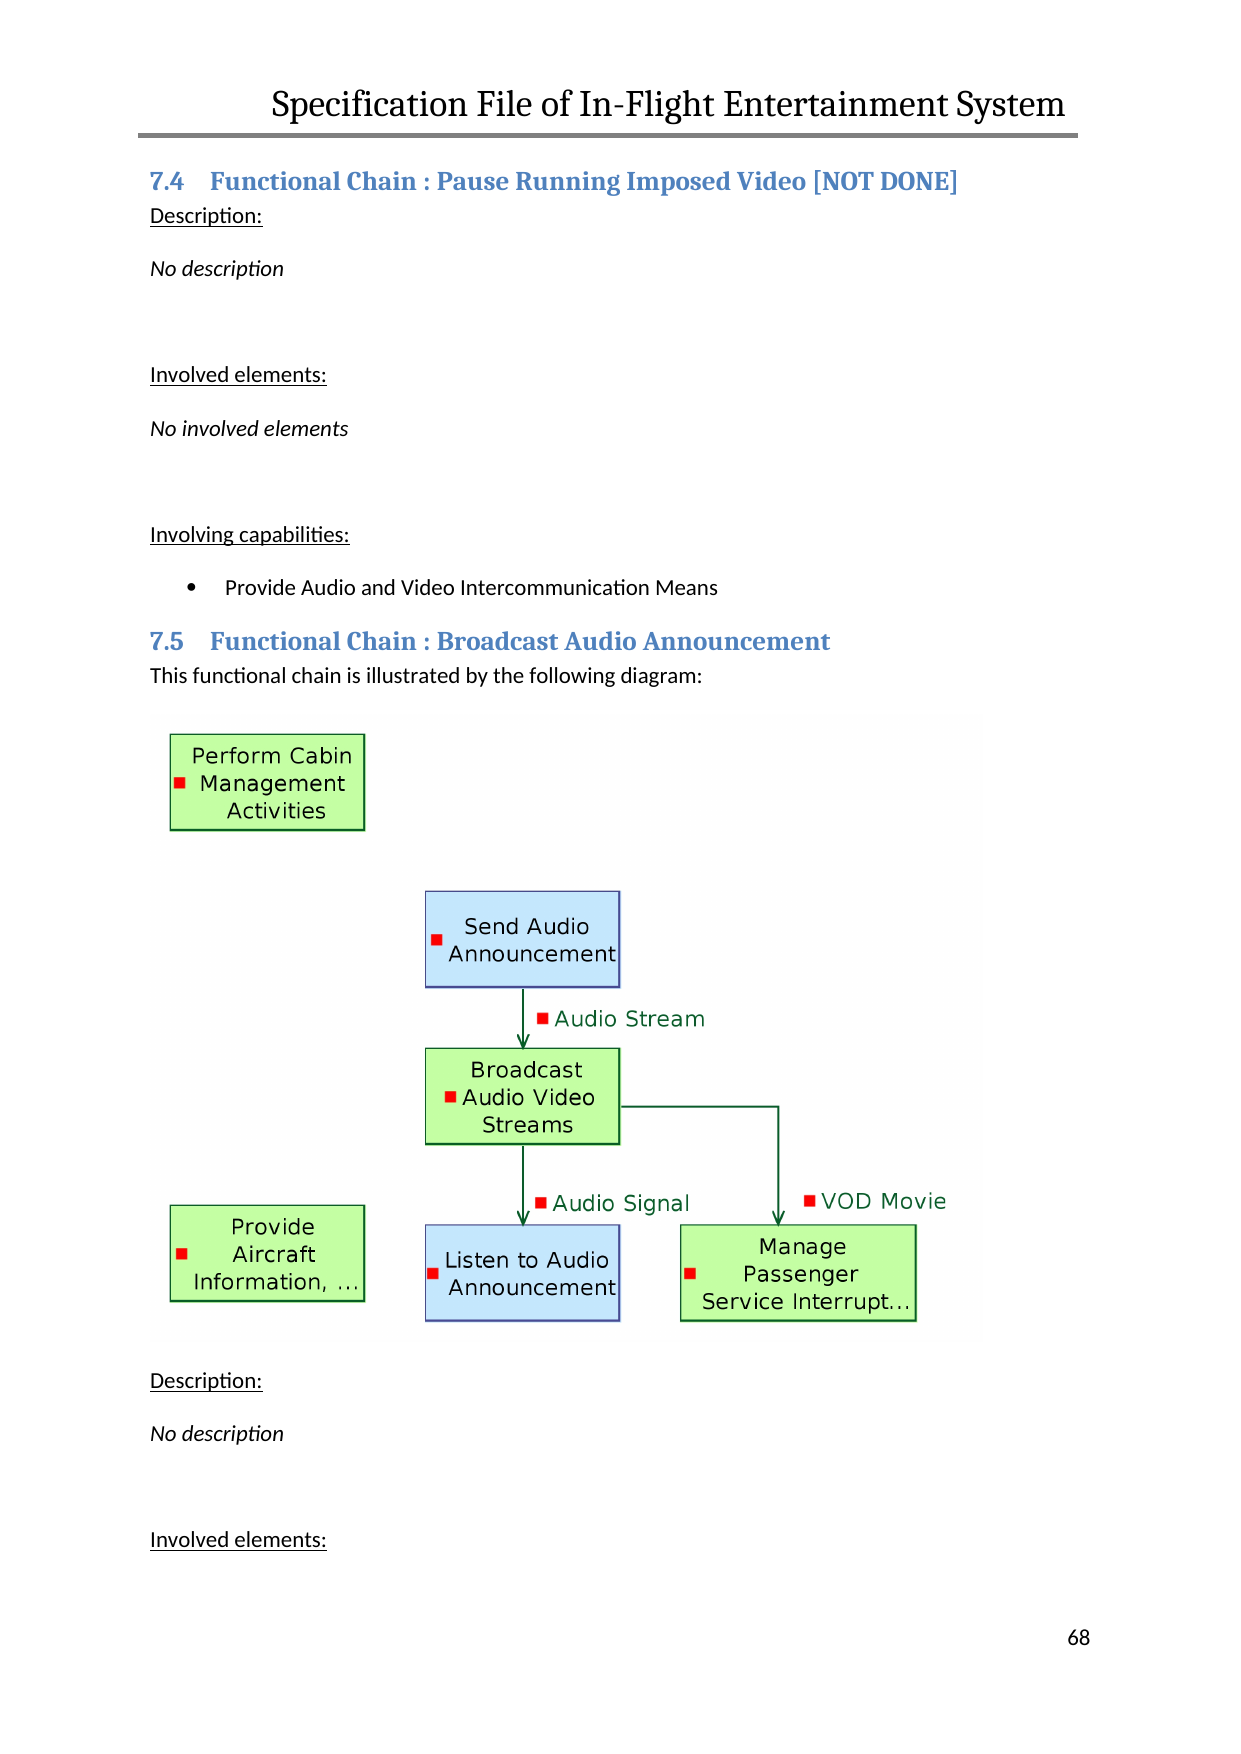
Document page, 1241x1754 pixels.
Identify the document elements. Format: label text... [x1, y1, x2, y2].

text No involved elements [150, 414, 1090, 442]
subtitle Functional Chain : Pause Running Imposed Video [NOT DONE] [150, 166, 1090, 197]
text Involved elements: [150, 361, 1090, 389]
text No description [150, 1419, 1090, 1448]
text Description: [150, 202, 1090, 229]
text This functional chain is illustrated by the following diagram: [150, 661, 1090, 689]
text Involving capabilities: [150, 520, 1090, 548]
picture [150, 714, 984, 1342]
list Provide Audio and Video Intercommunication Means [187, 573, 1090, 601]
text Involved elements: [150, 1526, 1090, 1554]
subtitle Functional Chain : Broadcast Audio Announcement [150, 626, 1090, 657]
text Description: [150, 1367, 1090, 1394]
text No description [150, 254, 1090, 283]
